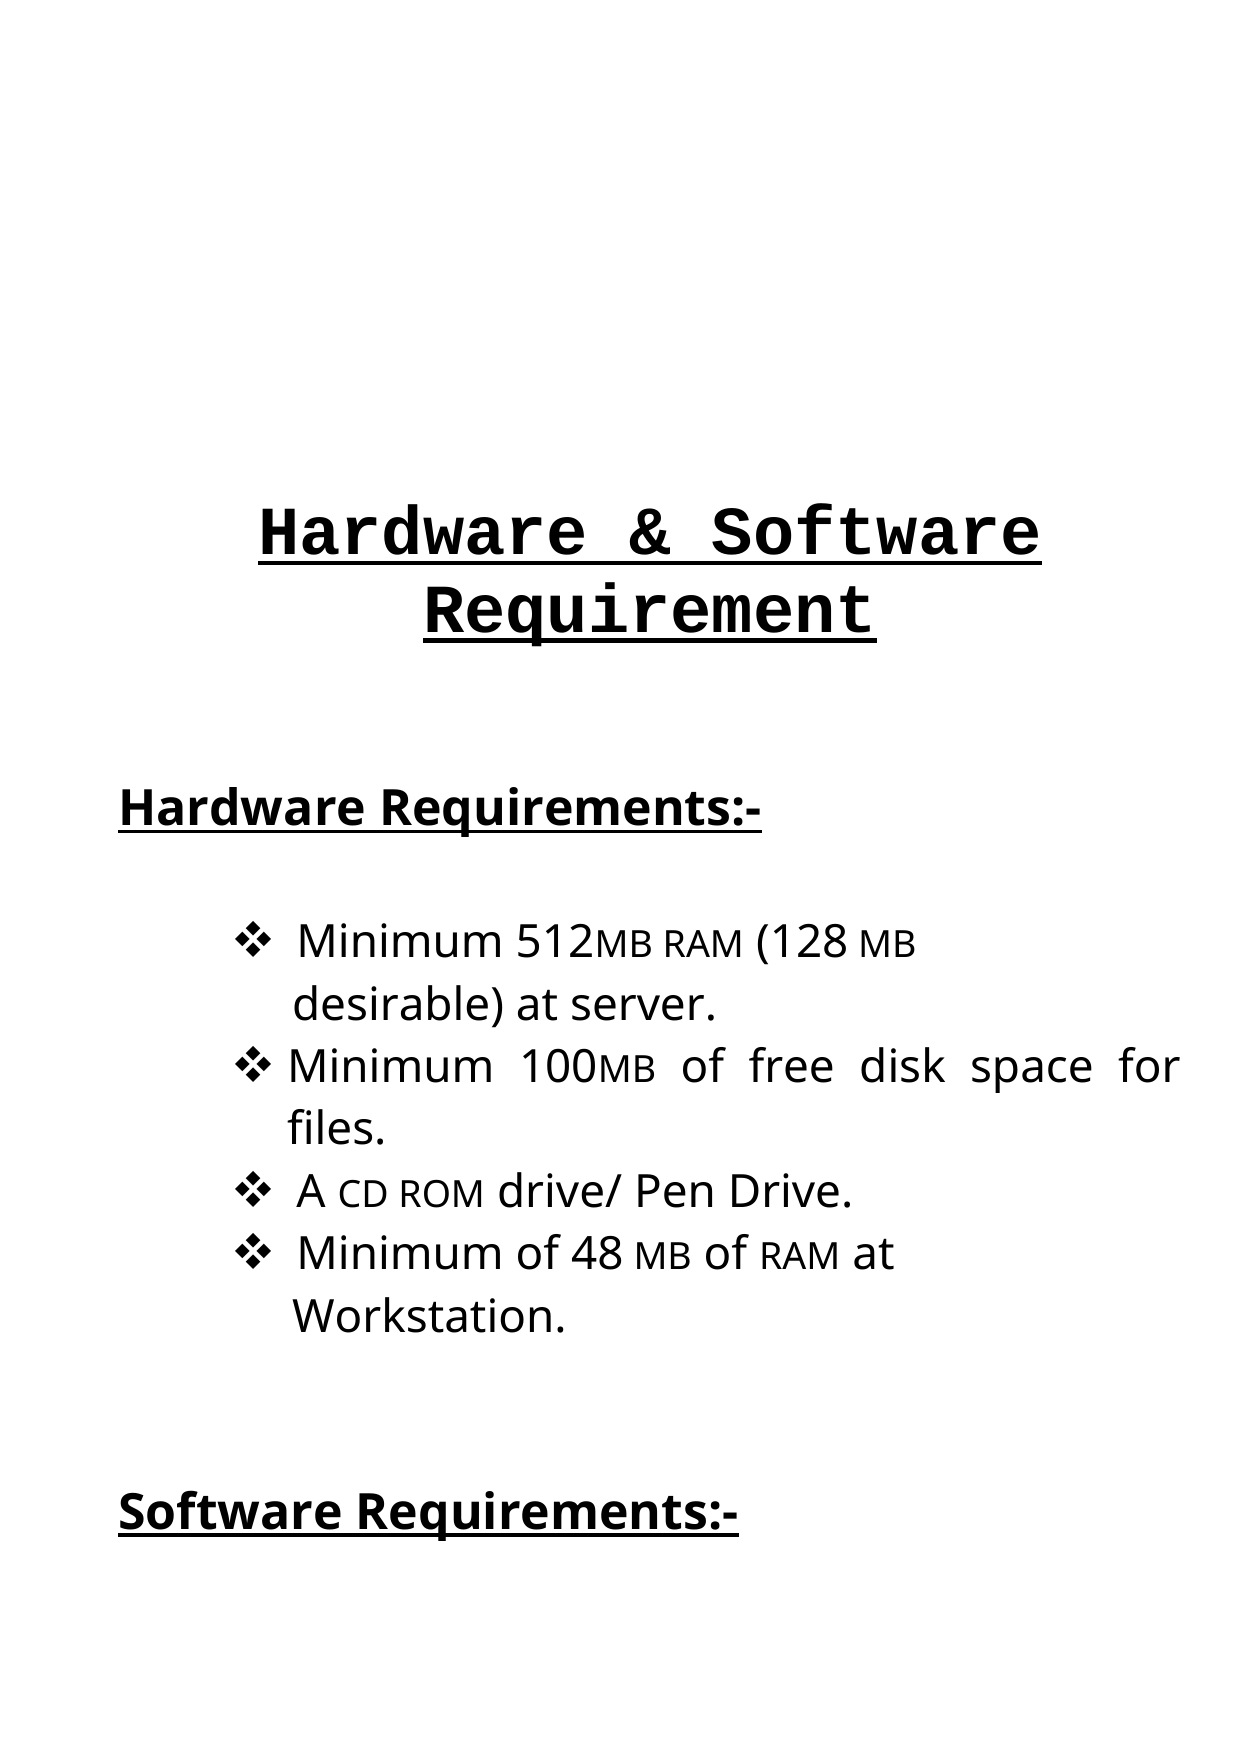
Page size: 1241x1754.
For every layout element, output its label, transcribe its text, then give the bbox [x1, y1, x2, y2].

list Minimum 100MB of free disk space for files. [231, 1033, 1181, 1158]
text Workstation. [268, 1283, 1181, 1345]
list Minimum 512MB RAM (128 MB [231, 909, 1181, 971]
text Hardware Requirements:- [118, 772, 1181, 841]
list Minimum of 48 MB of RAM at [231, 1221, 1181, 1283]
text Software Requirements:- [118, 1476, 1181, 1544]
text Hardware & Software [118, 497, 1181, 575]
text desirable) at server. [268, 971, 1181, 1033]
list A CD ROM drive/ Pen Drive. [231, 1158, 1181, 1221]
text Requirement [118, 575, 1181, 653]
